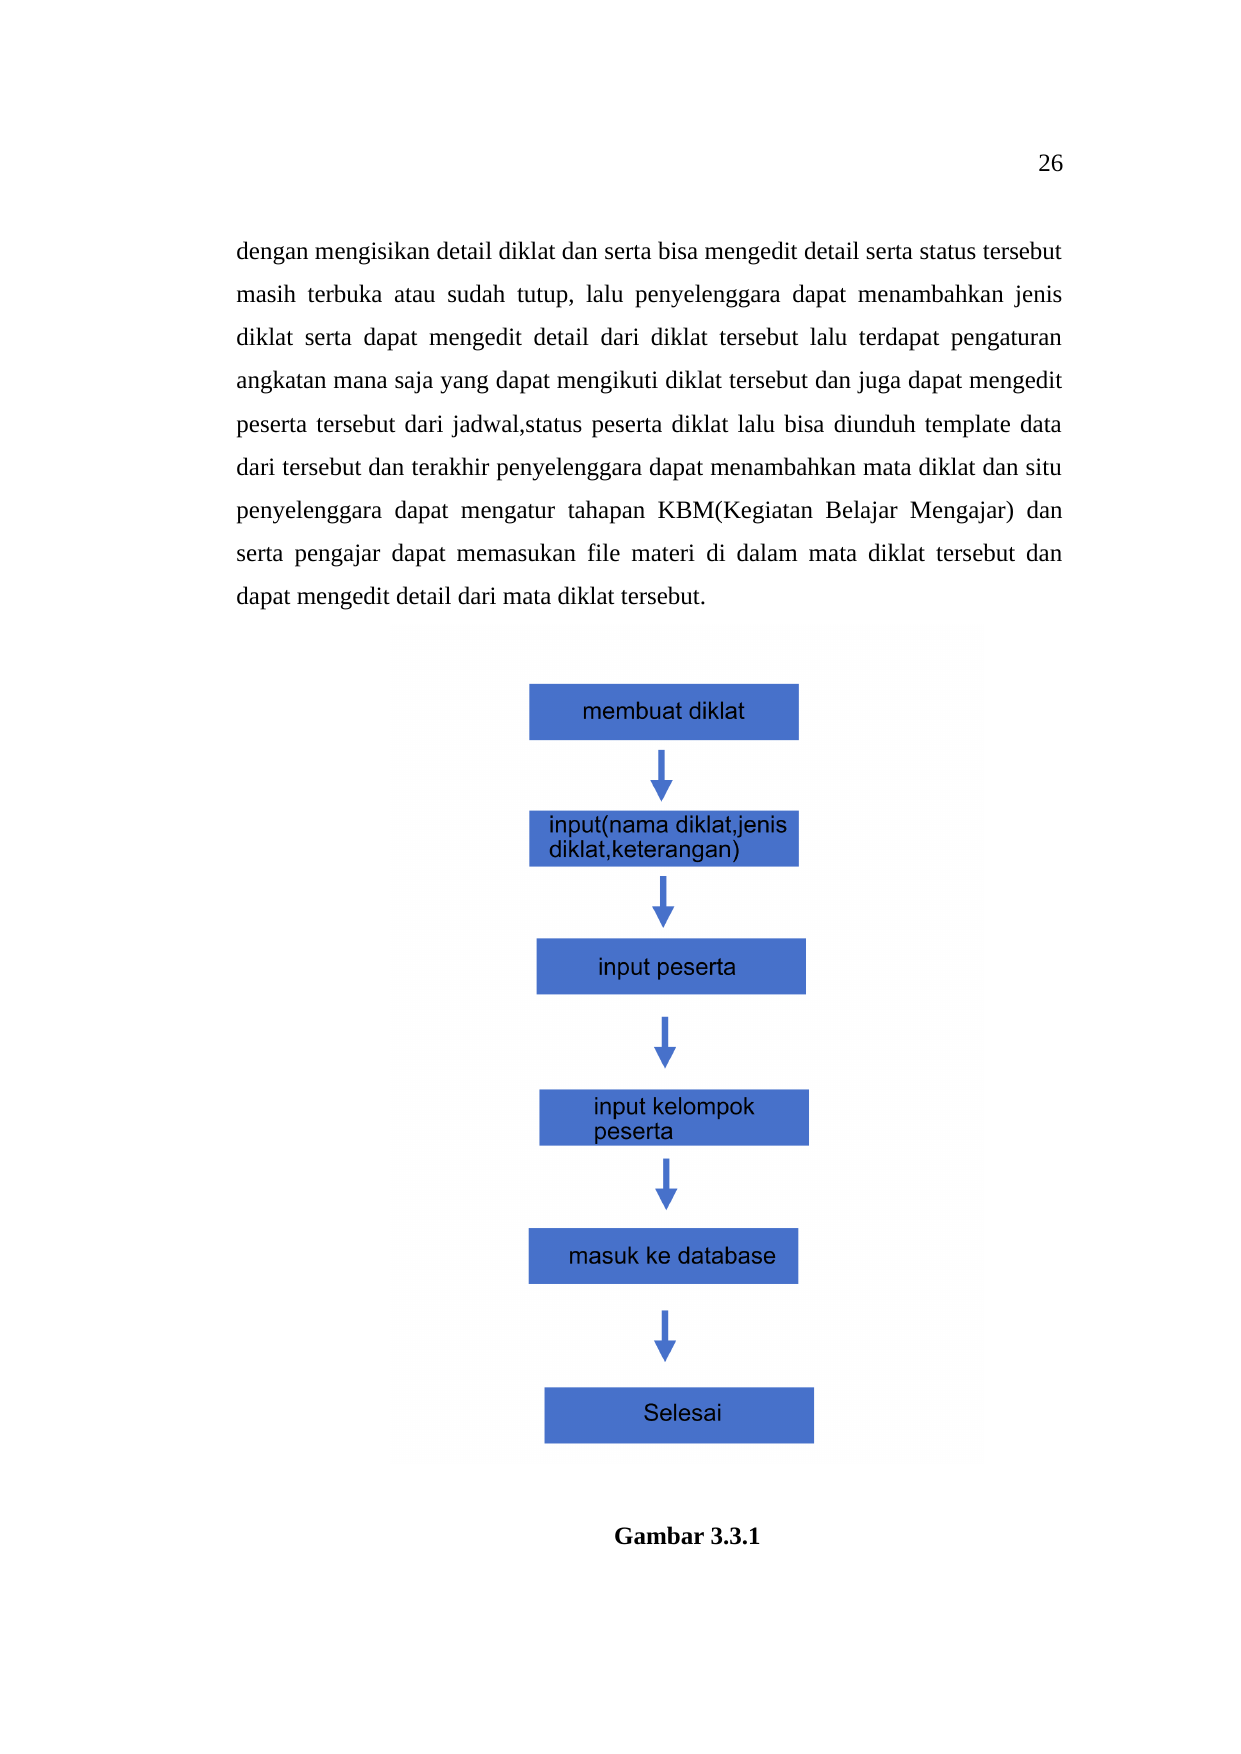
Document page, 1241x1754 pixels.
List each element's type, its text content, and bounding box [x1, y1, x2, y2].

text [236, 236, 1063, 610]
picture [390, 624, 984, 1464]
text Gambar 3.3.1 [236, 1521, 1063, 1550]
